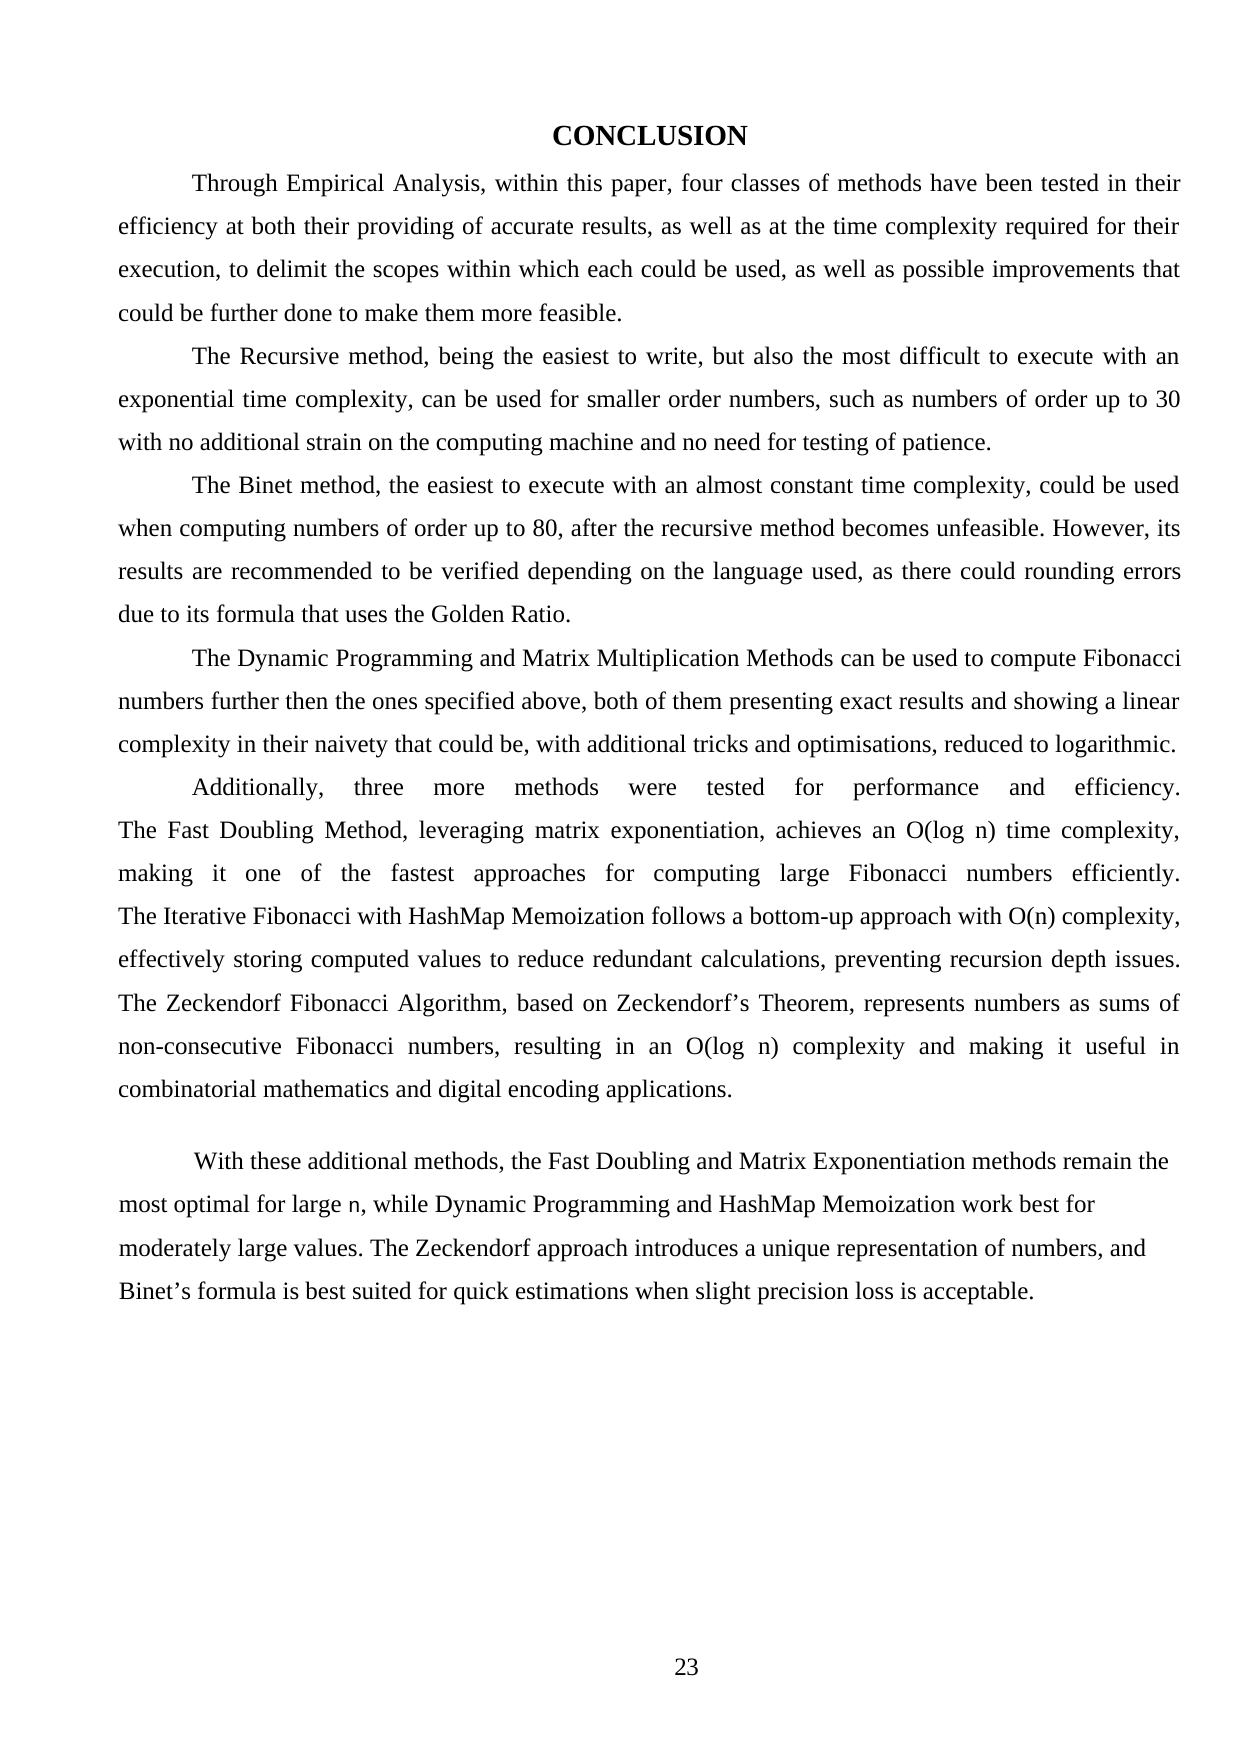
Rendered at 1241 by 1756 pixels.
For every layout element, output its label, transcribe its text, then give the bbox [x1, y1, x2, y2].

text The Binet method, the easiest to execute with an almost constant time complexity, could be used when computing numbers of order up to 80, after the recursive method becomes unfeasible. However, its results are recommended to be verified depending on the language used, as there could rounding errors due to its formula that uses the Golden Ratio. [118, 470, 1182, 628]
text The Recursive method, being the easiest to write, but also the most difficult to execute with an exponential time complexity, can be used for smaller order numbers, such as numbers of order up to 30 with no additional strain on the computing machine and no need for testing of patience. [118, 341, 1182, 456]
text Additionally, three more methods were tested for performance and efficiency. The Fast Doubling Method, leveraging matrix exponentiation, achieves an O(log n) time complexity, making it one of the fastest approaches for computing large Fibonacci numbers efficiently. The Iterative Fibonacci with HashMap Memoization follows a bottom-up approach with O(n) complexity, effectively storing computed values to reduce redundant calculations, preventing recursion depth issues. The Zeckendorf Fibonacci Algorithm, based on Zeckendorf’s Theorem, represents numbers as sums of non-consecutive Fibonacci numbers, resulting in an O(log n) complexity and making it useful in combinatorial mathematics and digital encoding applications. [118, 772, 1181, 1103]
text With these additional methods, the Fast Doubling and Matrix Exponentiation methods remain the most optimal for large n, while Dynamic Programming and HashMap Memoization work best for moderately large values. The Zeckendorf approach introduces a unique representation of numbers, and Binet’s formula is best suited for quick estimations when slight precision loss is acceptable. [119, 1146, 1177, 1305]
subtitle CONCLUSION [83, 118, 1216, 152]
text Through Empirical Analysis, within this paper, four classes of methods have been tested in their efficiency at both their providing of accurate results, as well as at the time complexity required for their execution, to delimit the scopes within which each could be used, as well as possible improvements that could be further done to make them more feasible. [118, 168, 1181, 326]
text The Dynamic Programming and Matrix Multiplication Methods can be used to compute Fibonacci numbers further then the ones specified above, both of them presenting exact results and showing a linear complexity in their naivety that could be, with additional tricks and optimisations, reduced to logarithmic. [118, 643, 1181, 758]
